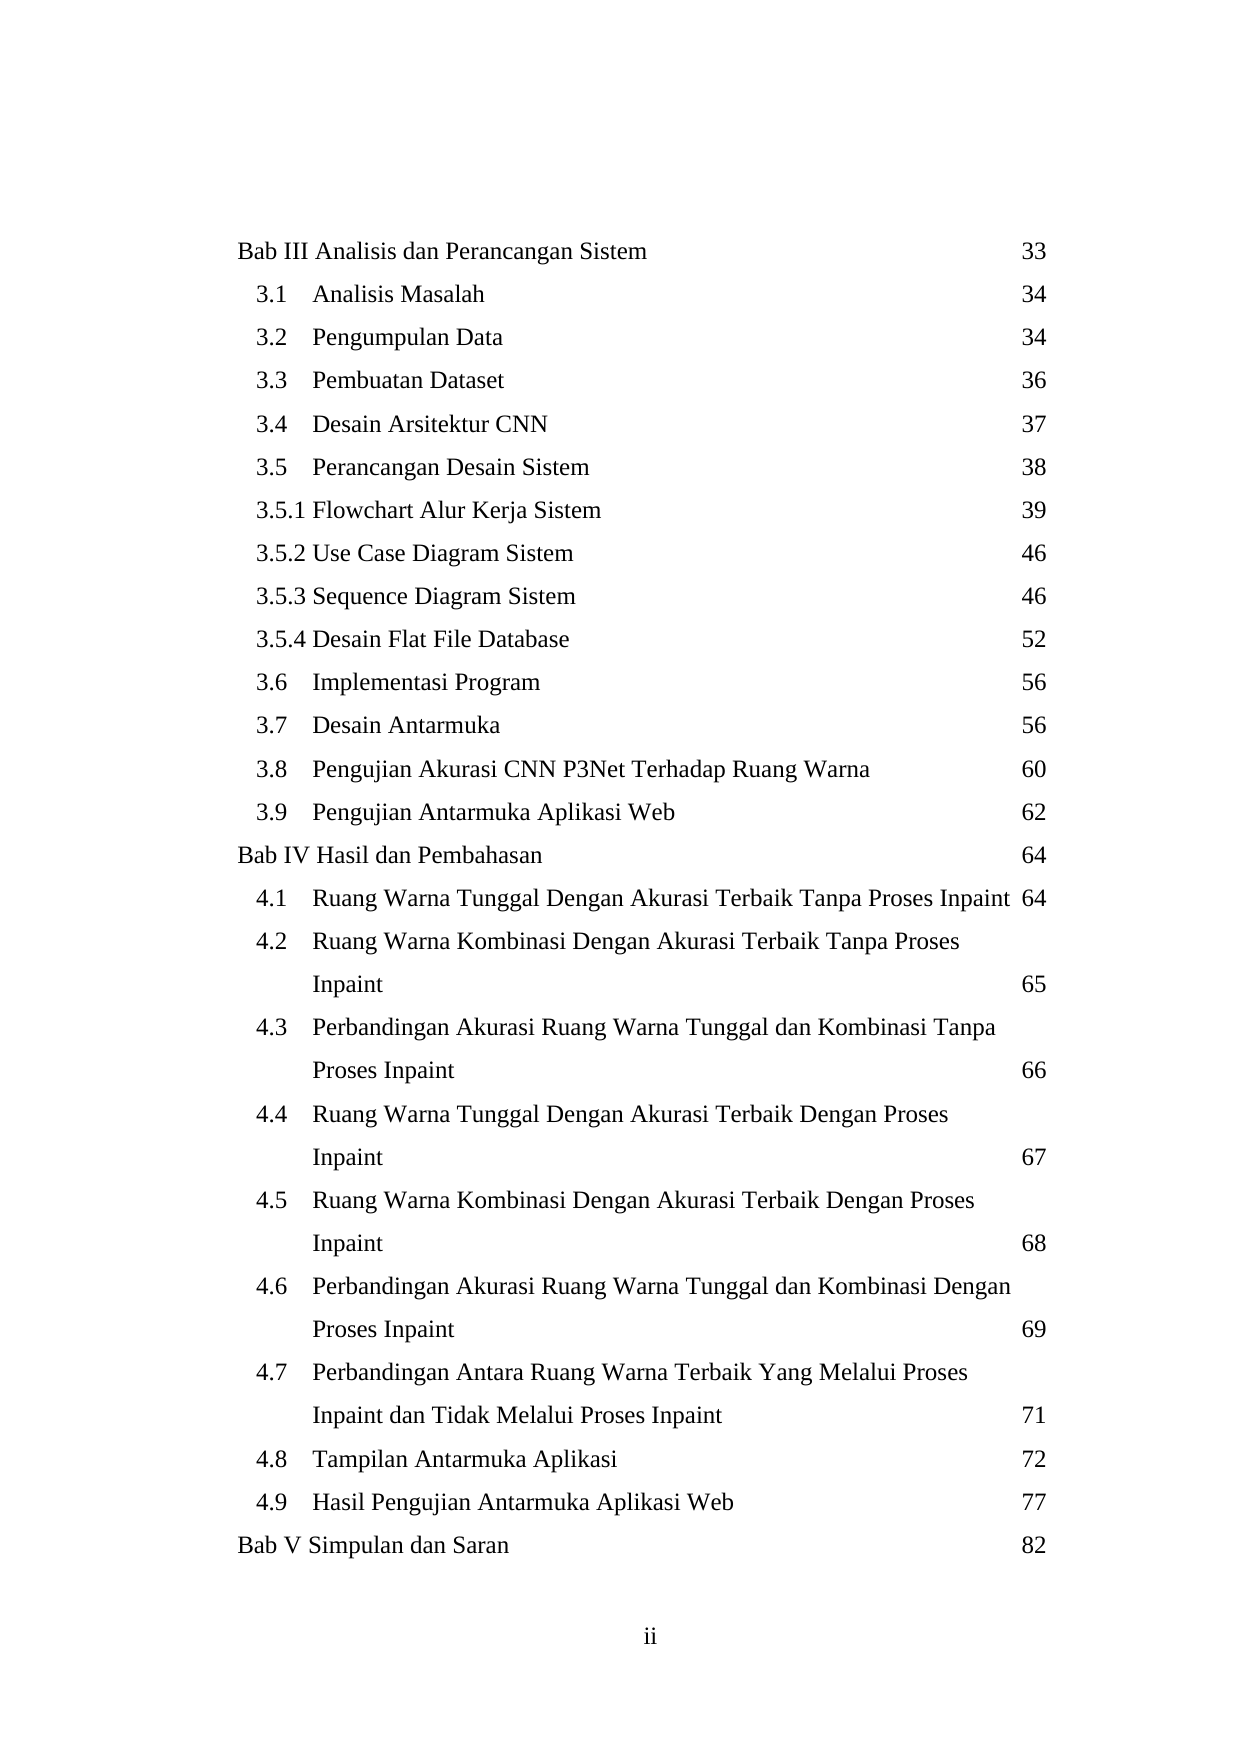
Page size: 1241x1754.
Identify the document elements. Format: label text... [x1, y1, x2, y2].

list Inpaint 65 [312, 969, 1063, 998]
list Inpaint 68 [312, 1228, 1063, 1257]
list Hasil Pengujian Antarmuka Aplikasi Web 77 [256, 1487, 1063, 1516]
list Ruang Warna Kombinasi Dengan Akurasi Terbaik Dengan Proses [256, 1185, 1063, 1214]
list Pengujian Antarmuka Aplikasi Web 62 [256, 797, 1063, 826]
text 3.5.3 Sequence Diagram Sistem 46 [256, 581, 1063, 610]
list Inpaint 67 [312, 1142, 1063, 1171]
list Pengujian Akurasi CNN P3Net Terhadap Ruang Warna 60 [256, 754, 1063, 782]
list Implementasi Program 56 [256, 667, 1063, 696]
list Ruang Warna Kombinasi Dengan Akurasi Terbaik Tanpa Proses [256, 926, 1063, 955]
list Desain Arsitektur CNN 37 [256, 409, 1063, 437]
list Bab V Simpulan dan Saran 82 [237, 1530, 1063, 1559]
list Ruang Warna Tunggal Dengan Akurasi Terbaik Dengan Proses [256, 1099, 1063, 1127]
list Tampilan Antarmuka Aplikasi 72 [256, 1444, 1063, 1472]
list Bab IV Hasil dan Pembahasan 64 [237, 840, 1063, 869]
list Desain Antarmuka 56 [256, 711, 1063, 739]
list Perbandingan Akurasi Ruang Warna Tunggal dan Kombinasi Dengan Proses Inpaint 69 [256, 1271, 1063, 1343]
list Perbandingan Akurasi Ruang Warna Tunggal dan Kombinasi Tanpa Proses Inpaint 66 [256, 1012, 1063, 1084]
text 3.5.4 Desain Flat File Database 52 [256, 624, 1063, 653]
text 3.5.2 Use Case Diagram Sistem 46 [256, 538, 1063, 567]
list Inpaint dan Tidak Melalui Proses Inpaint 71 [312, 1401, 1063, 1429]
list Perancangan Desain Sistem 38 [256, 452, 1063, 481]
list Ruang Warna Tunggal Dengan Akurasi Terbaik Tanpa Proses Inpaint 64 [256, 883, 1063, 912]
list Perbandingan Antara Ruang Warna Terbaik Yang Melalui Proses [256, 1357, 1063, 1386]
list Bab III Analisis dan Perancangan Sistem 33 [237, 236, 1063, 265]
list Analisis Masalah 34 [256, 279, 1063, 308]
text 3.5.1 Flowchart Alur Kerja Sistem 39 [256, 495, 1063, 524]
list Pengumpulan Data 34 [256, 322, 1063, 351]
list Pembuatan Dataset 36 [256, 366, 1063, 394]
